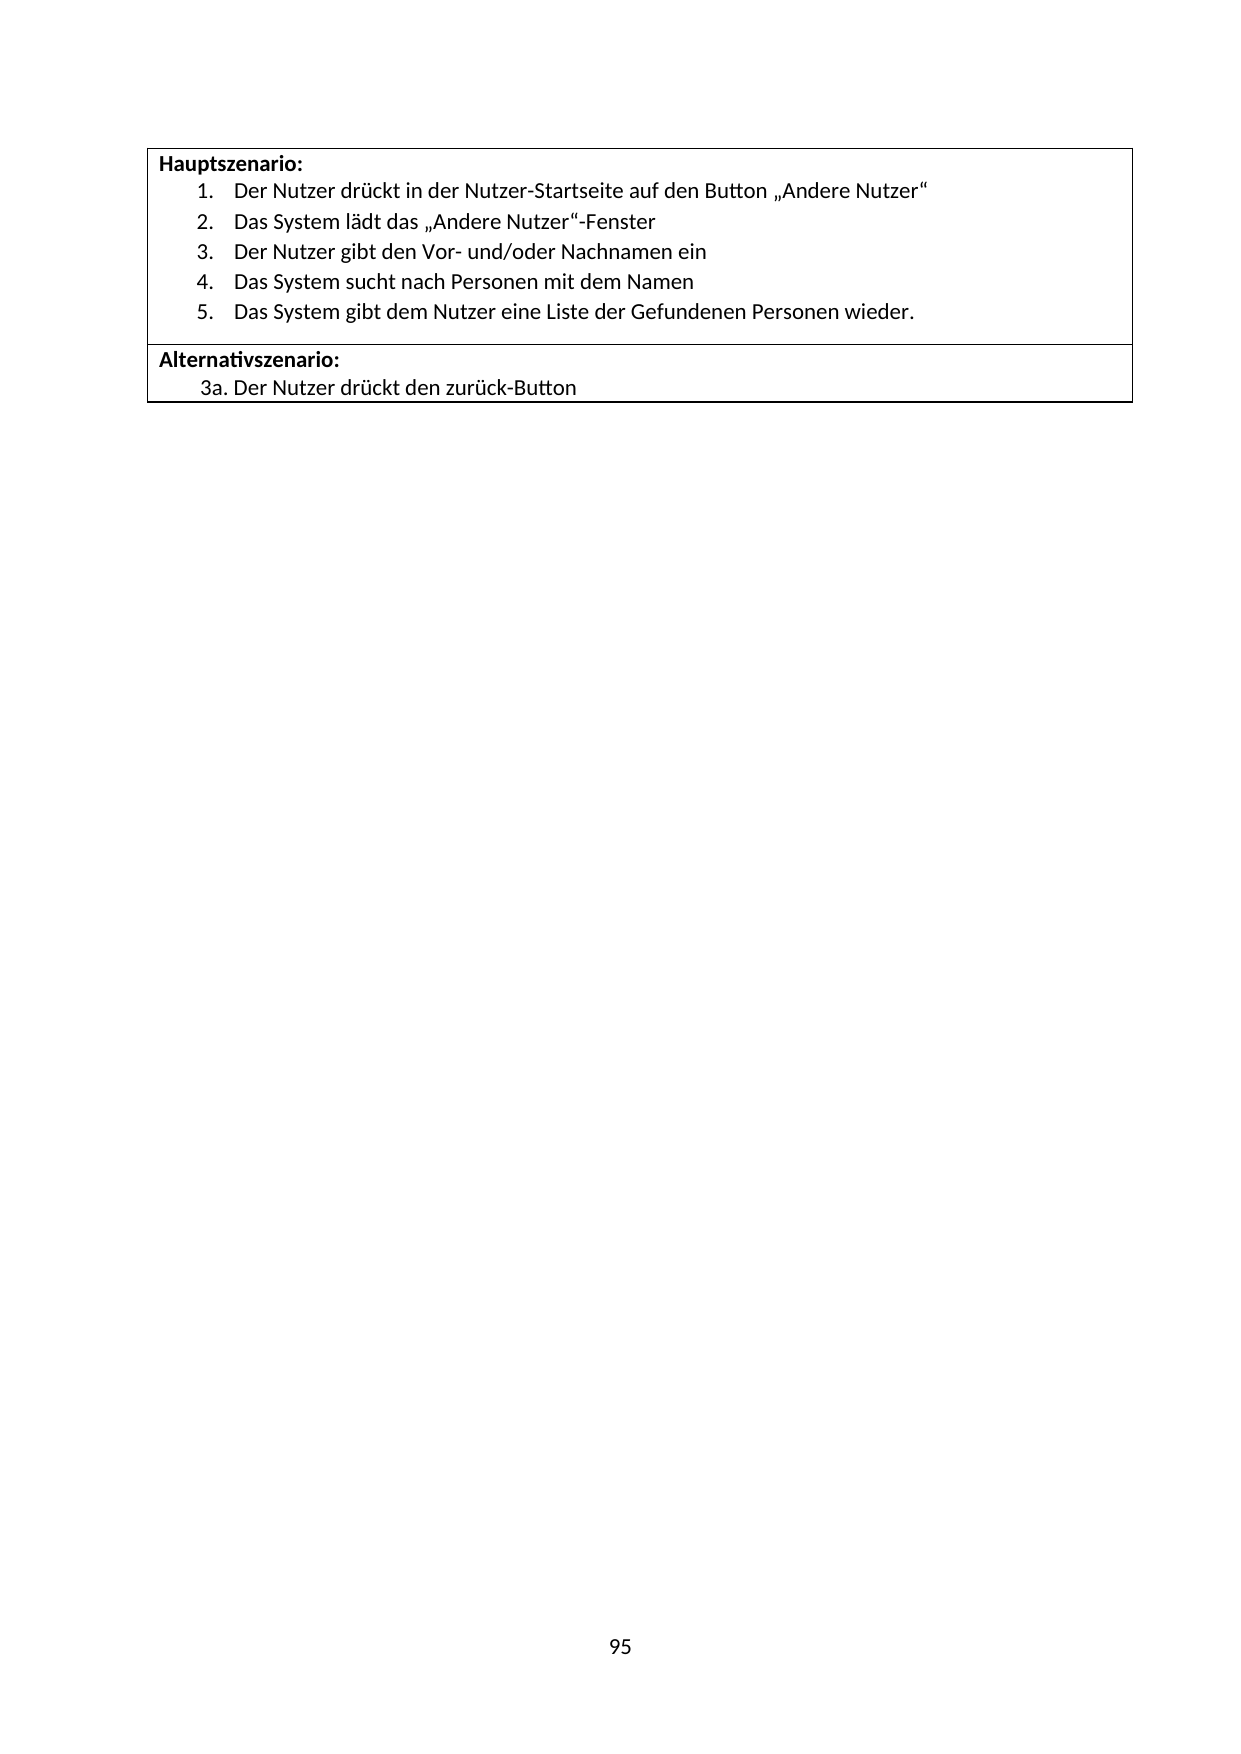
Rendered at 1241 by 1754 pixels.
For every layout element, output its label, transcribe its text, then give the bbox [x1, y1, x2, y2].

table_header Hauptszenario: Der Nutzer drückt in der Nutzer-Startseite auf den Button „Andere Nutzer“ Das System lädt das „Andere Nutzer“-Fenster Der Nutzer gibt den Vor- und/oder Nachnamen ein Das System sucht nach Personen mit dem Namen Das System gibt dem Nutzer eine Liste der Gefundenen Personen wieder. [148, 149, 1132, 344]
table_cell Alternativszenario: 3a. Der Nutzer drückt den zurück-Button [148, 345, 1132, 401]
